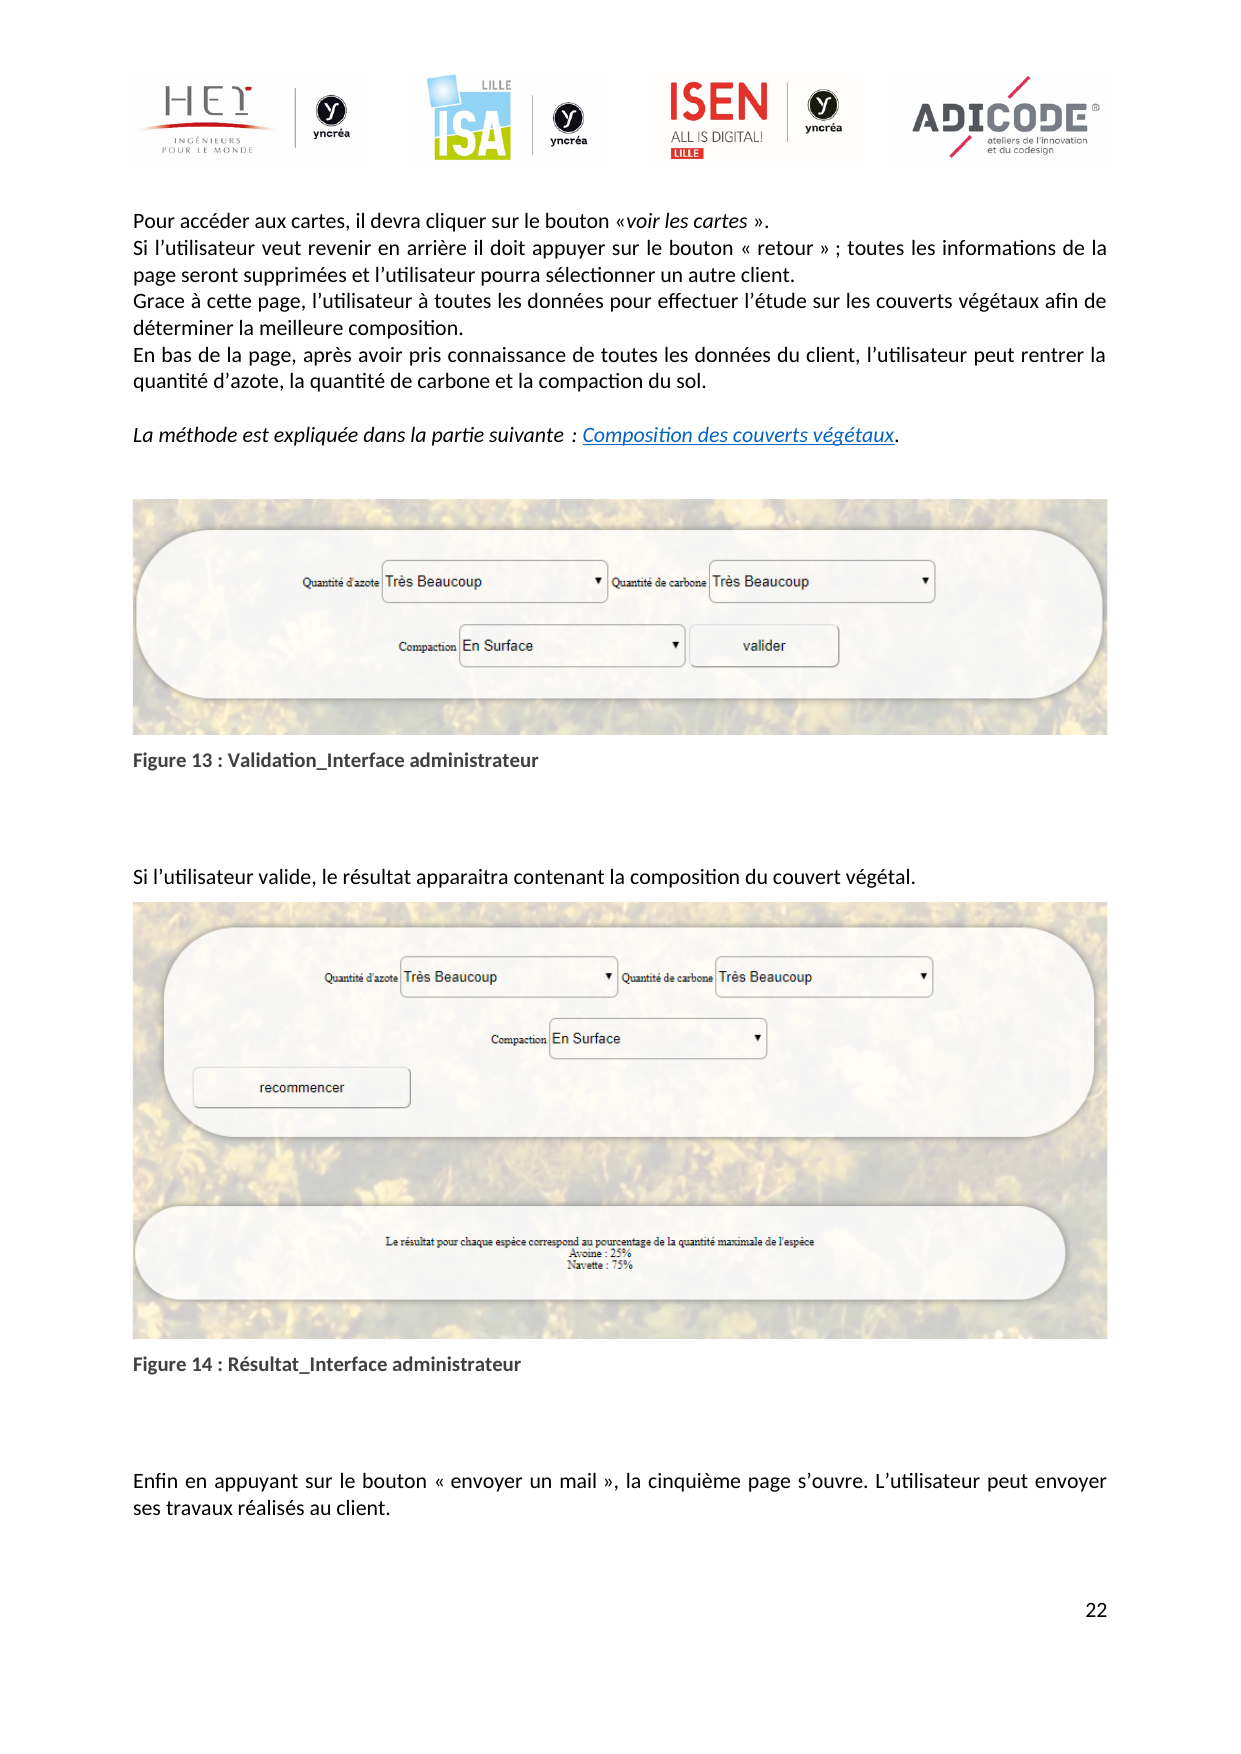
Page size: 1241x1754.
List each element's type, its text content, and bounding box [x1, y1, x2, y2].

picture [132, 73, 1108, 166]
text Figure 13 : Validation_Interface administrateur [133, 747, 1107, 772]
text Si l’utilisateur valide, le résultat apparaitra contenant la composition du couvert végétal. [133, 863, 1107, 890]
text Figure 14 : Résultat_Interface administrateur [133, 1351, 1107, 1377]
text Enfin en appuyant sur le bouton « envoyer un mail », la cinquième page s’ouvre. L’utilisateur peut envoyer ses travaux réalisés au client. [133, 1468, 1107, 1521]
picture [132, 902, 1108, 1339]
text En bas de la page, après avoir pris connaissance de toutes les données du client, l’utilisateur peut rentrer la quantité d’azote, la quantité de carbone et la compaction du sol. [133, 341, 1107, 394]
text Grace à cette page, l’utilisateur à toutes les données pour effectuer l’étude sur les couverts végétaux afin de déterminer la meilleure composition. [133, 288, 1107, 341]
text Pour accéder aux cartes, il devra cliquer sur le bouton «voir les cartes ». [133, 208, 1107, 234]
text Si l’utilisateur veut revenir en arrière il doit appuyer sur le bouton « retour » ; toutes les informations de la page seront supprimées et l’utilisateur pourra sélectionner un autre client. [133, 234, 1107, 288]
text La méthode est expliquée dans la partie suivante : Composition des couverts végétaux. [133, 421, 1107, 448]
picture [132, 499, 1108, 735]
